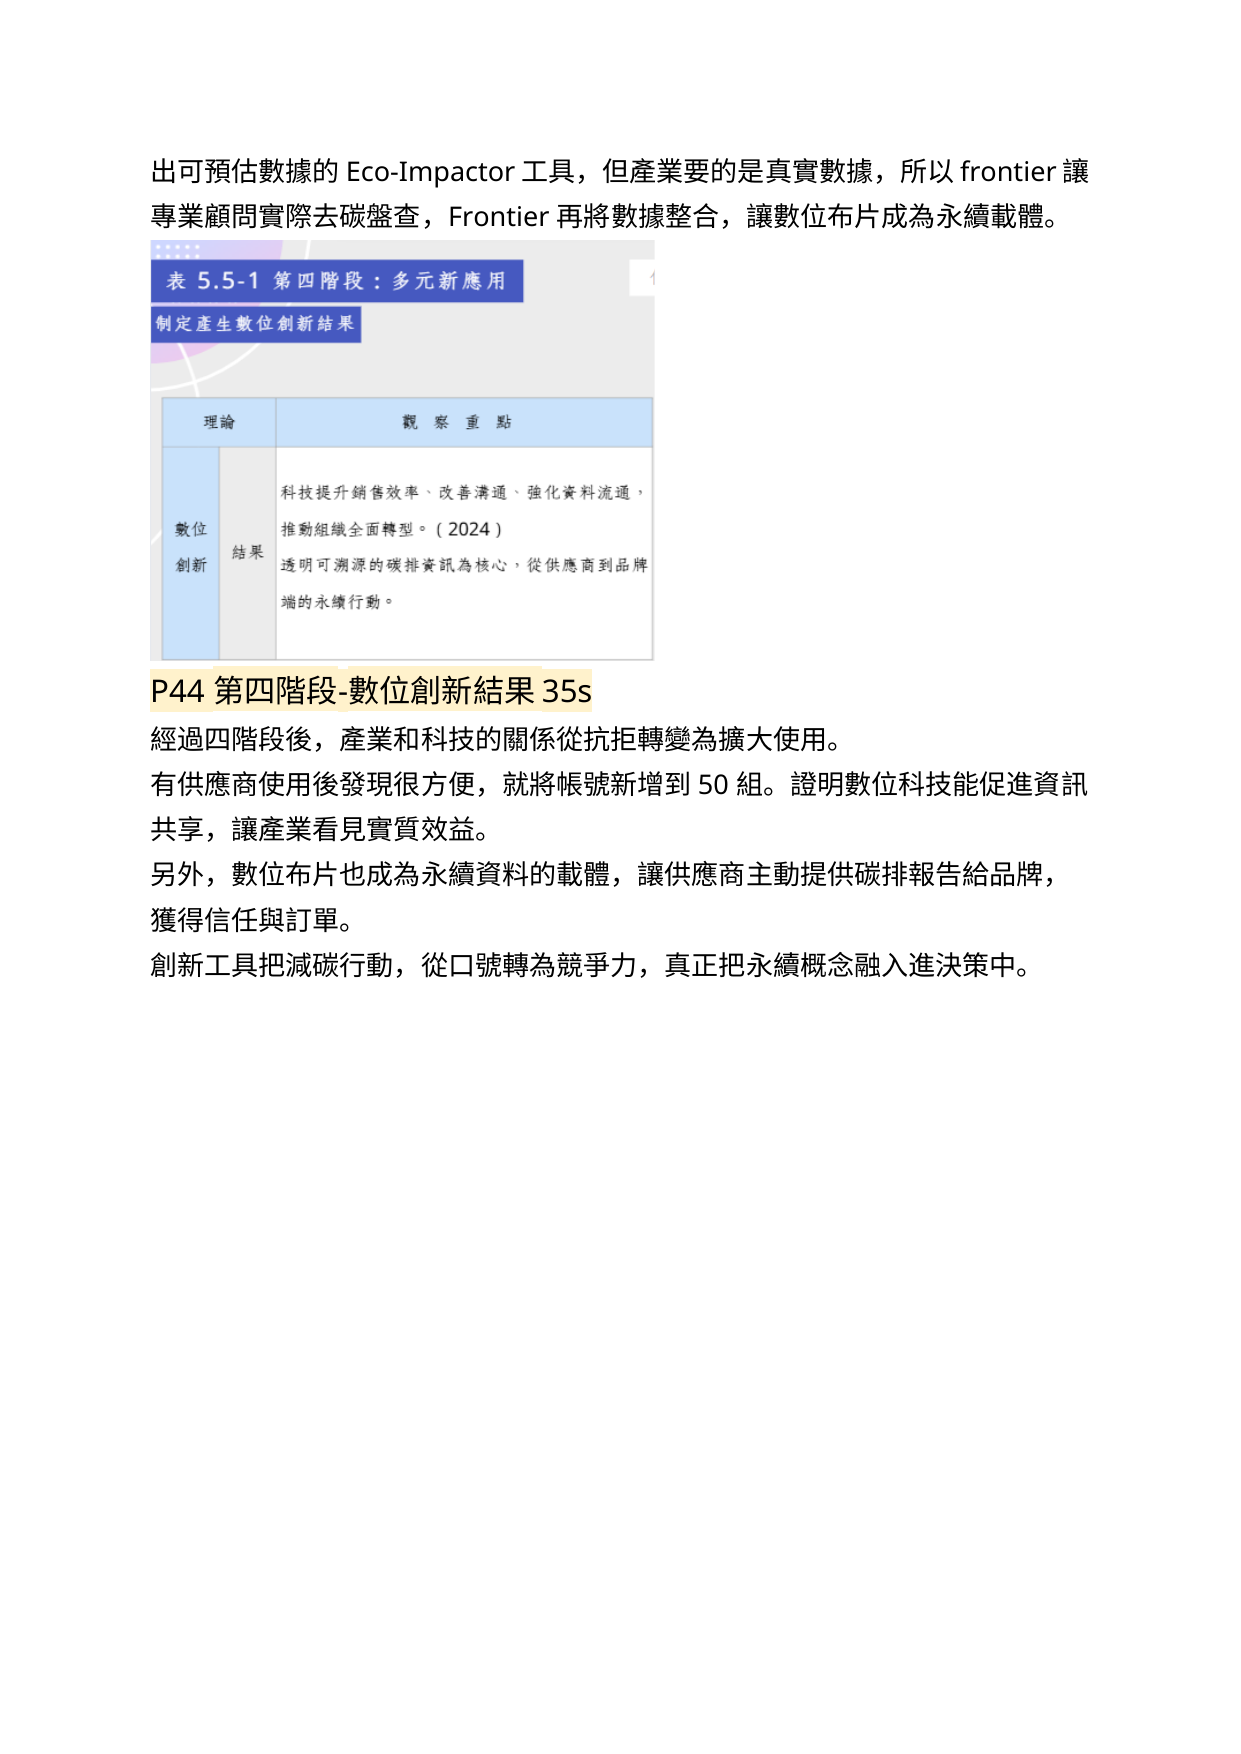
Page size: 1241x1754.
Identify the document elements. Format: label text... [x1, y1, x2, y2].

text 經過四階段後，產業和科技的關係從抗拒轉變為擴大使用。 [150, 718, 1090, 757]
text 有供應商使用後發現很方便，就將帳號新增到 50 組。證明數位科技能促進資訊共享，讓產業看見實質效益。 [150, 763, 1090, 847]
text 另外，數位布片也成為永續資料的載體，讓供應商主動提供碳排報告給品牌，獲得信任與訂單。 [150, 853, 1090, 938]
picture [150, 240, 655, 661]
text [150, 150, 1090, 234]
subtitle P44 第四階段-數位創新結果35s [542, 666, 1090, 712]
text 創新工具把減碳行動，從口號轉為競爭力，真正把永續概念融入進決策中。 [150, 943, 1090, 983]
